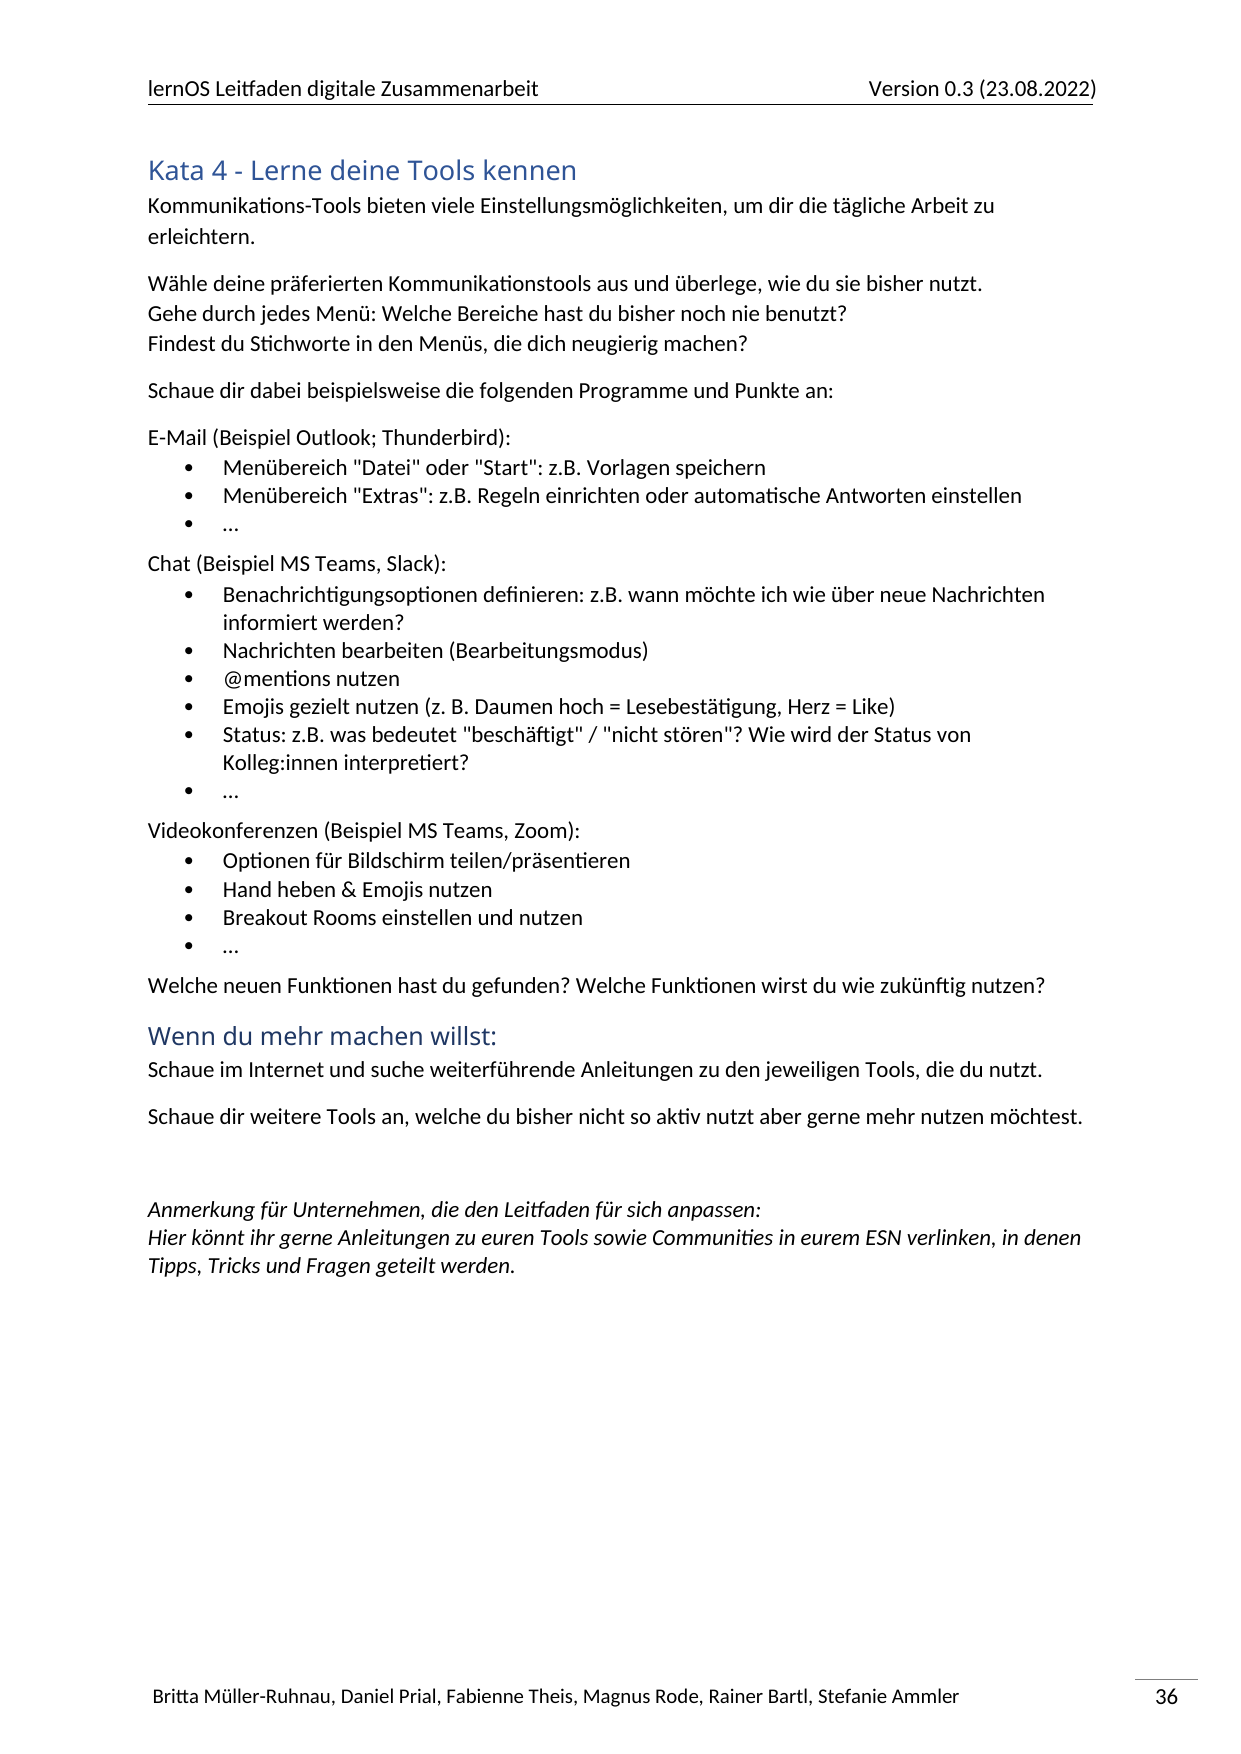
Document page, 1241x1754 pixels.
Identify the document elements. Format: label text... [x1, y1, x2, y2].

list … [185, 509, 1093, 537]
list Status: z.B. was bedeutet "beschäftigt" / "nicht stören"? Wie wird der Status von Kolleg:innen interpretiert? [185, 720, 1093, 776]
list Benachrichtigungsoptionen definieren: z.B. wann möchte ich wie über neue Nachrichten informiert werden? [185, 580, 1093, 636]
list Breakout Rooms einstellen und nutzen [185, 903, 1093, 931]
list … [185, 931, 1093, 959]
list … [185, 776, 1093, 804]
text Chat (Beispiel MS Teams, Slack): [148, 549, 1093, 578]
subtitle Kata 4 - Lerne deine Tools kennen [148, 152, 1093, 189]
text Schaue im Internet und suche weiterführende Anleitungen zu den jeweiligen Tools, die du nutzt. [148, 1055, 1093, 1083]
list Nachrichten bearbeiten (Bearbeitungsmodus) [185, 636, 1093, 664]
text Videokonferenzen (Beispiel MS Teams, Zoom): [148, 816, 1093, 844]
text Schaue dir dabei beispielsweise die folgenden Programme und Punkte an: [148, 376, 1093, 404]
text Schaue dir weitere Tools an, welche du bisher nicht so aktiv nutzt aber gerne mehr nutzen möchtest. [148, 1102, 1093, 1130]
list Optionen für Bildschirm teilen/präsentieren [185, 847, 1093, 875]
text Wähle deine präferierten Kommunikationstools aus und überlege, wie du sie bisher nutzt. Gehe durch jedes Menü: Welche Bereiche hast du bisher noch nie benutzt? Findest du Stichworte in den Menüs, die dich neugierig machen? [148, 269, 1093, 357]
list Menübereich "Extras": z.B. Regeln einrichten oder automatische Antworten einstellen [185, 481, 1093, 509]
text Kommunikations-Tools bieten viele Einstellungsmöglichkeiten, um dir die tägliche Arbeit zu erleichtern. [148, 192, 1093, 250]
text Anmerkung für Unternehmen, die den Leitfaden für sich anpassen: [148, 1196, 1093, 1223]
list Emojis gezielt nutzen (z. B. Daumen hoch = Lesebestätigung, Herz = Like) [185, 692, 1093, 720]
text E-Mail (Beispiel Outlook; Thunderbird): [148, 423, 1093, 451]
text Welche neuen Funktionen hast du gefunden? Welche Funktionen wirst du wie zukünftig nutzen? [148, 971, 1093, 999]
text Hier könnt ihr gerne Anleitungen zu euren Tools sowie Communities in eurem ESN verlinken, in denen Tipps, Tricks und Fragen geteilt werden. [148, 1223, 1093, 1279]
subtitle Wenn du mehr machen willst: [148, 1018, 1093, 1052]
list Hand heben & Emojis nutzen [185, 875, 1093, 903]
list @mentions nutzen [185, 664, 1093, 692]
list Menübereich "Datei" oder "Start": z.B. Vorlagen speichern [185, 453, 1093, 481]
